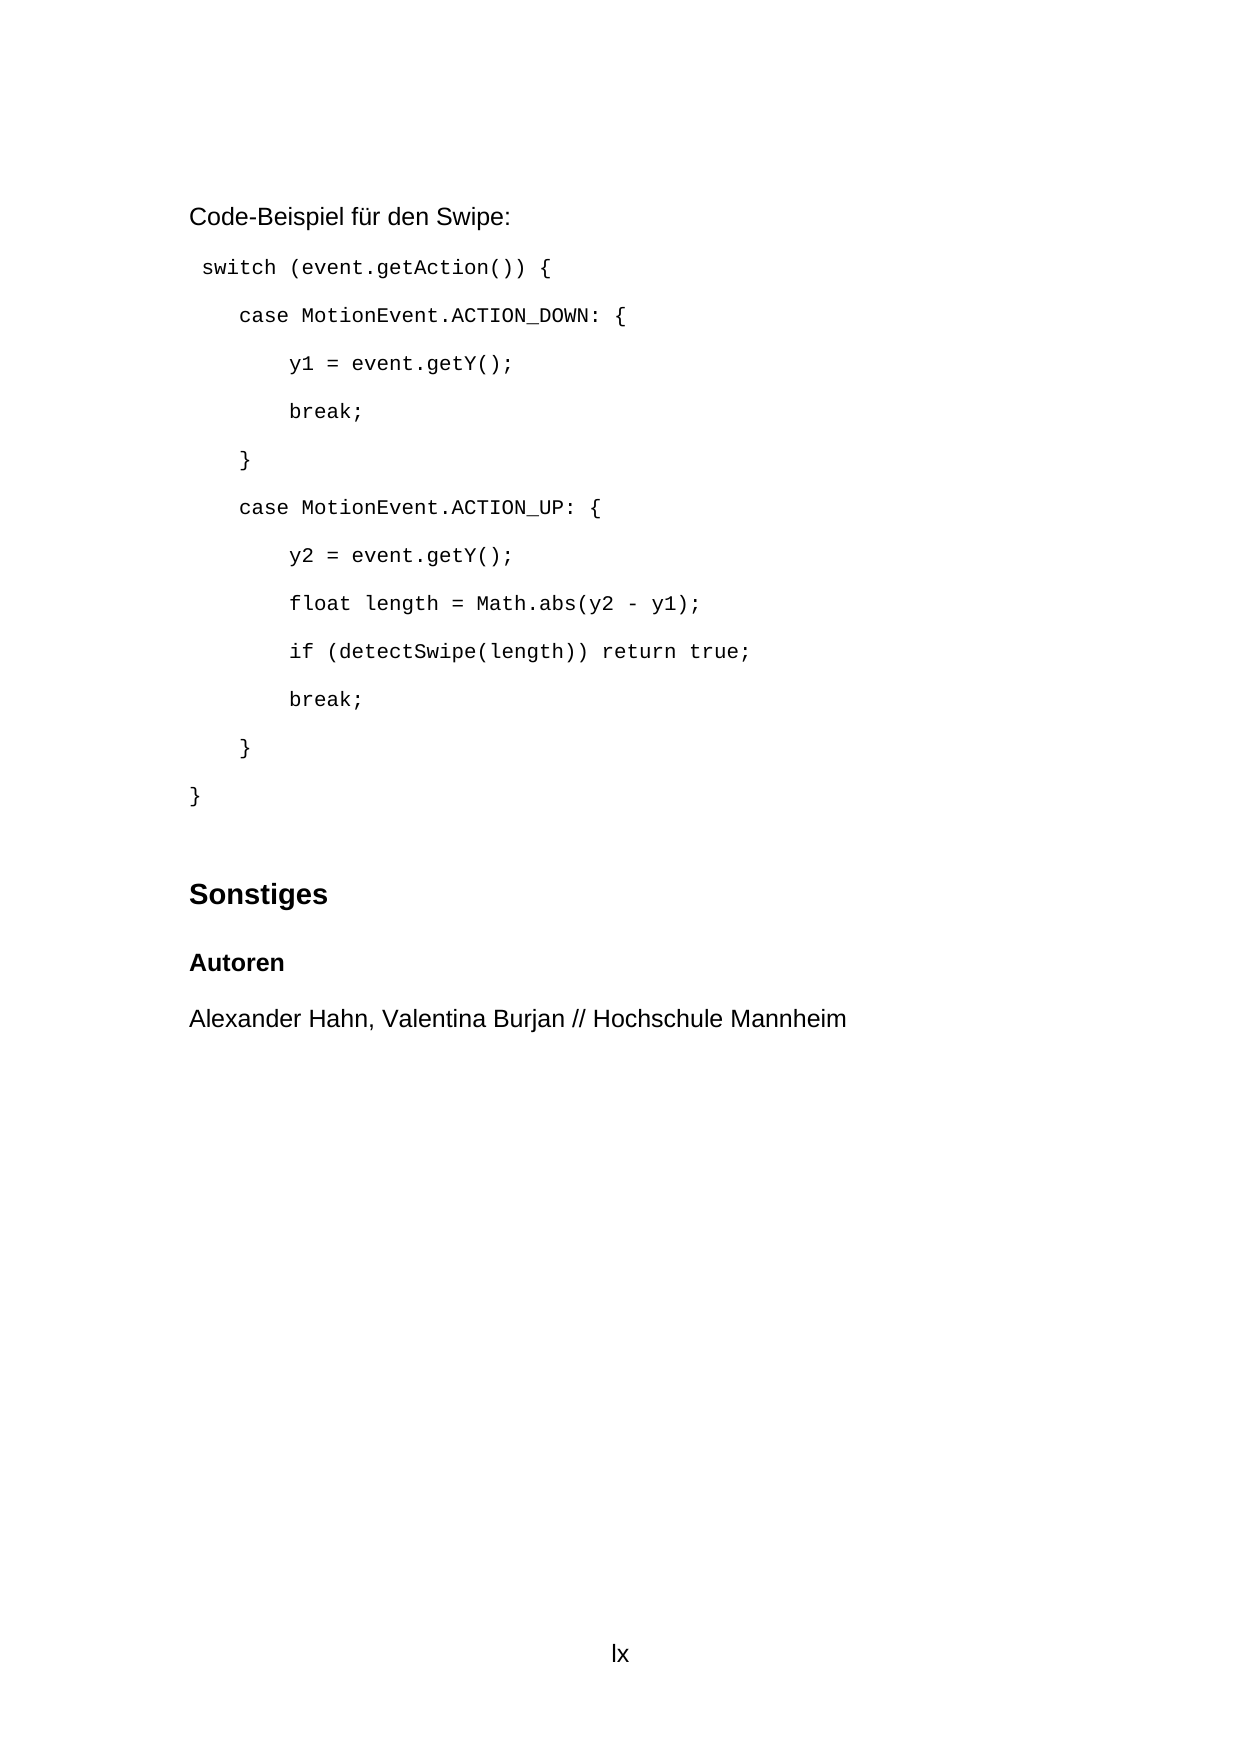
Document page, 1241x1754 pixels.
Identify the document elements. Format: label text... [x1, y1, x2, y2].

text Autoren [189, 948, 1051, 977]
text break; [189, 401, 1051, 425]
text } [189, 737, 1051, 761]
text case MotionEvent.ACTION_UP: { [189, 497, 1051, 521]
text switch (event.getAction()) { [189, 257, 1051, 281]
text Alexander Hahn, Valentina Burjan // Hochschule Mannheim [189, 1004, 1051, 1032]
text } [189, 449, 1051, 473]
text y2 = event.getY(); [189, 545, 1051, 569]
text y1 = event.getY(); [189, 353, 1051, 377]
text } [189, 785, 1051, 809]
subtitle Sonstiges [189, 877, 1051, 911]
text if (detectSwipe(length)) return true; [189, 641, 1051, 665]
text break; [189, 689, 1051, 713]
text float length = Math.abs(y2 - y1); [189, 593, 1051, 617]
text Code-Beispiel für den Swipe: [189, 201, 1051, 230]
text case MotionEvent.ACTION_DOWN: { [189, 305, 1051, 329]
